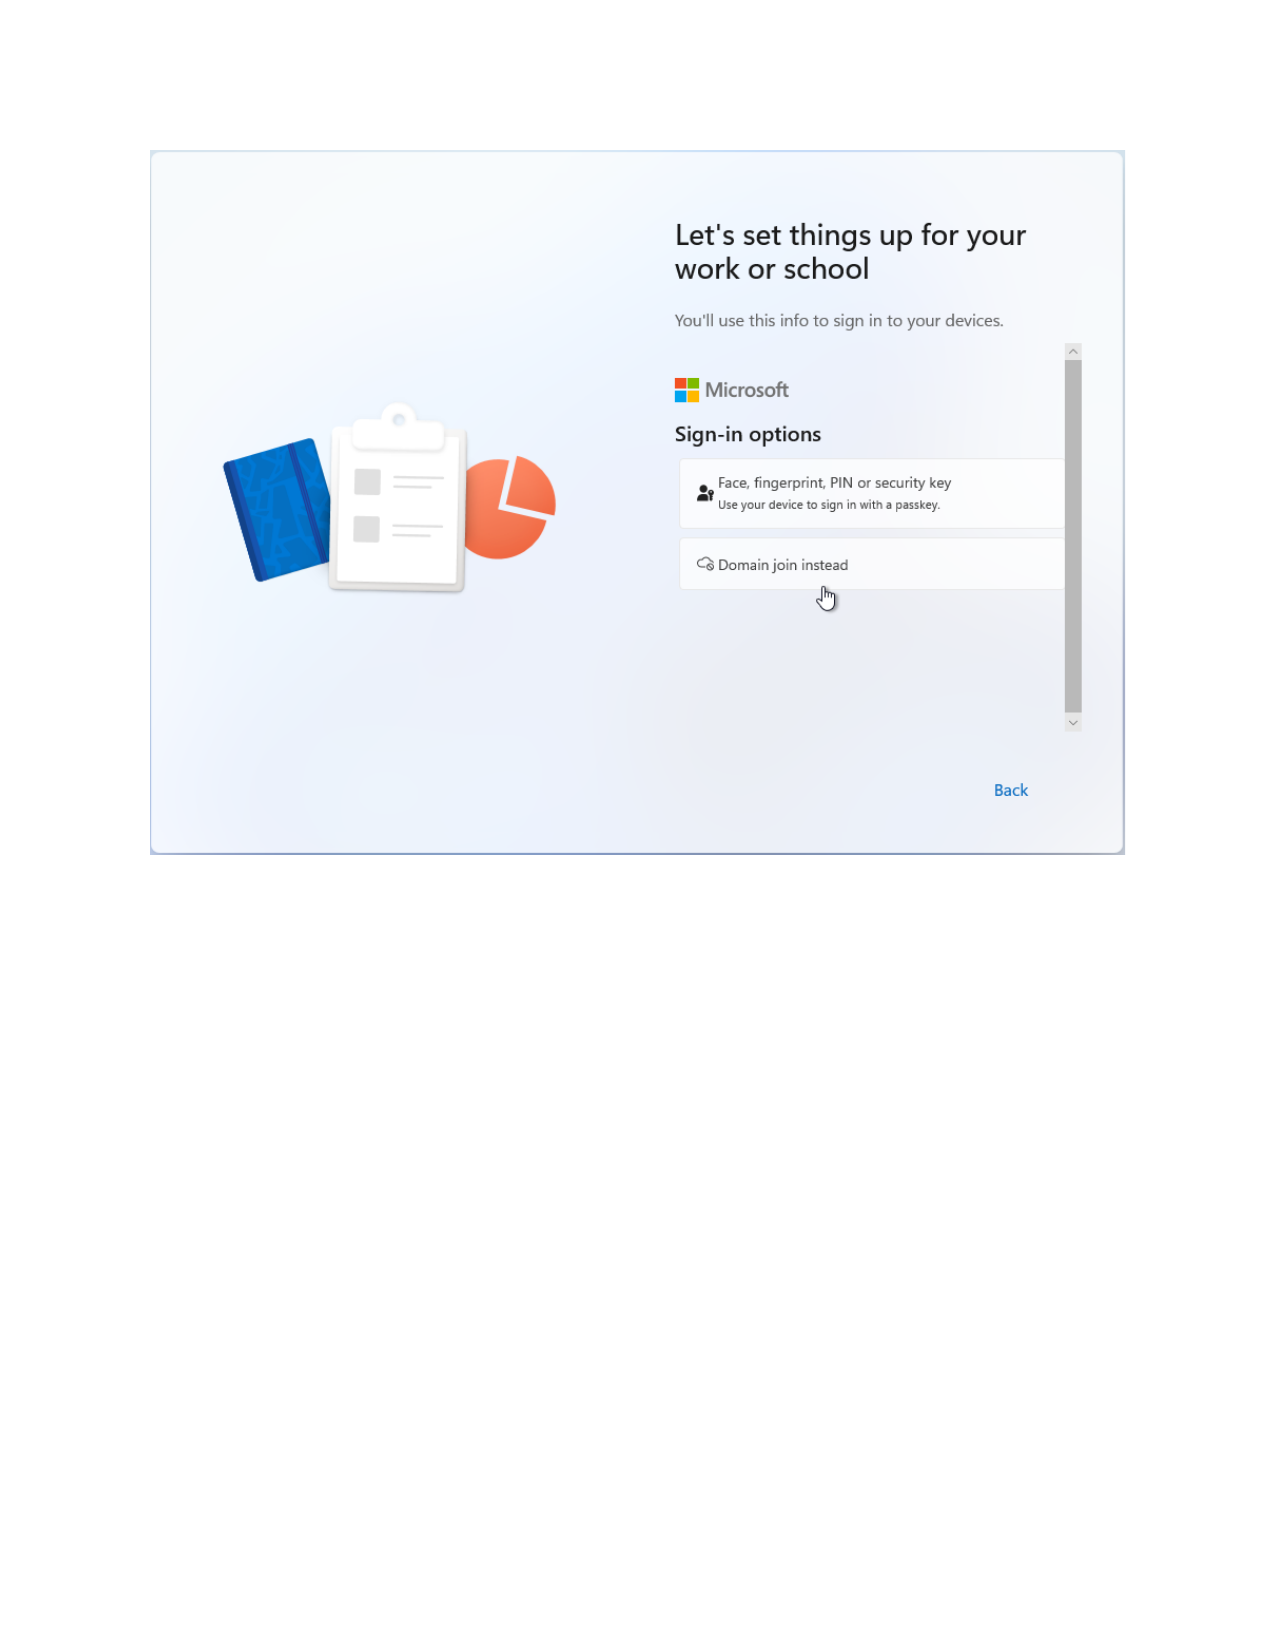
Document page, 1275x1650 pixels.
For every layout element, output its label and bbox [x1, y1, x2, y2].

picture [150, 150, 1125, 855]
